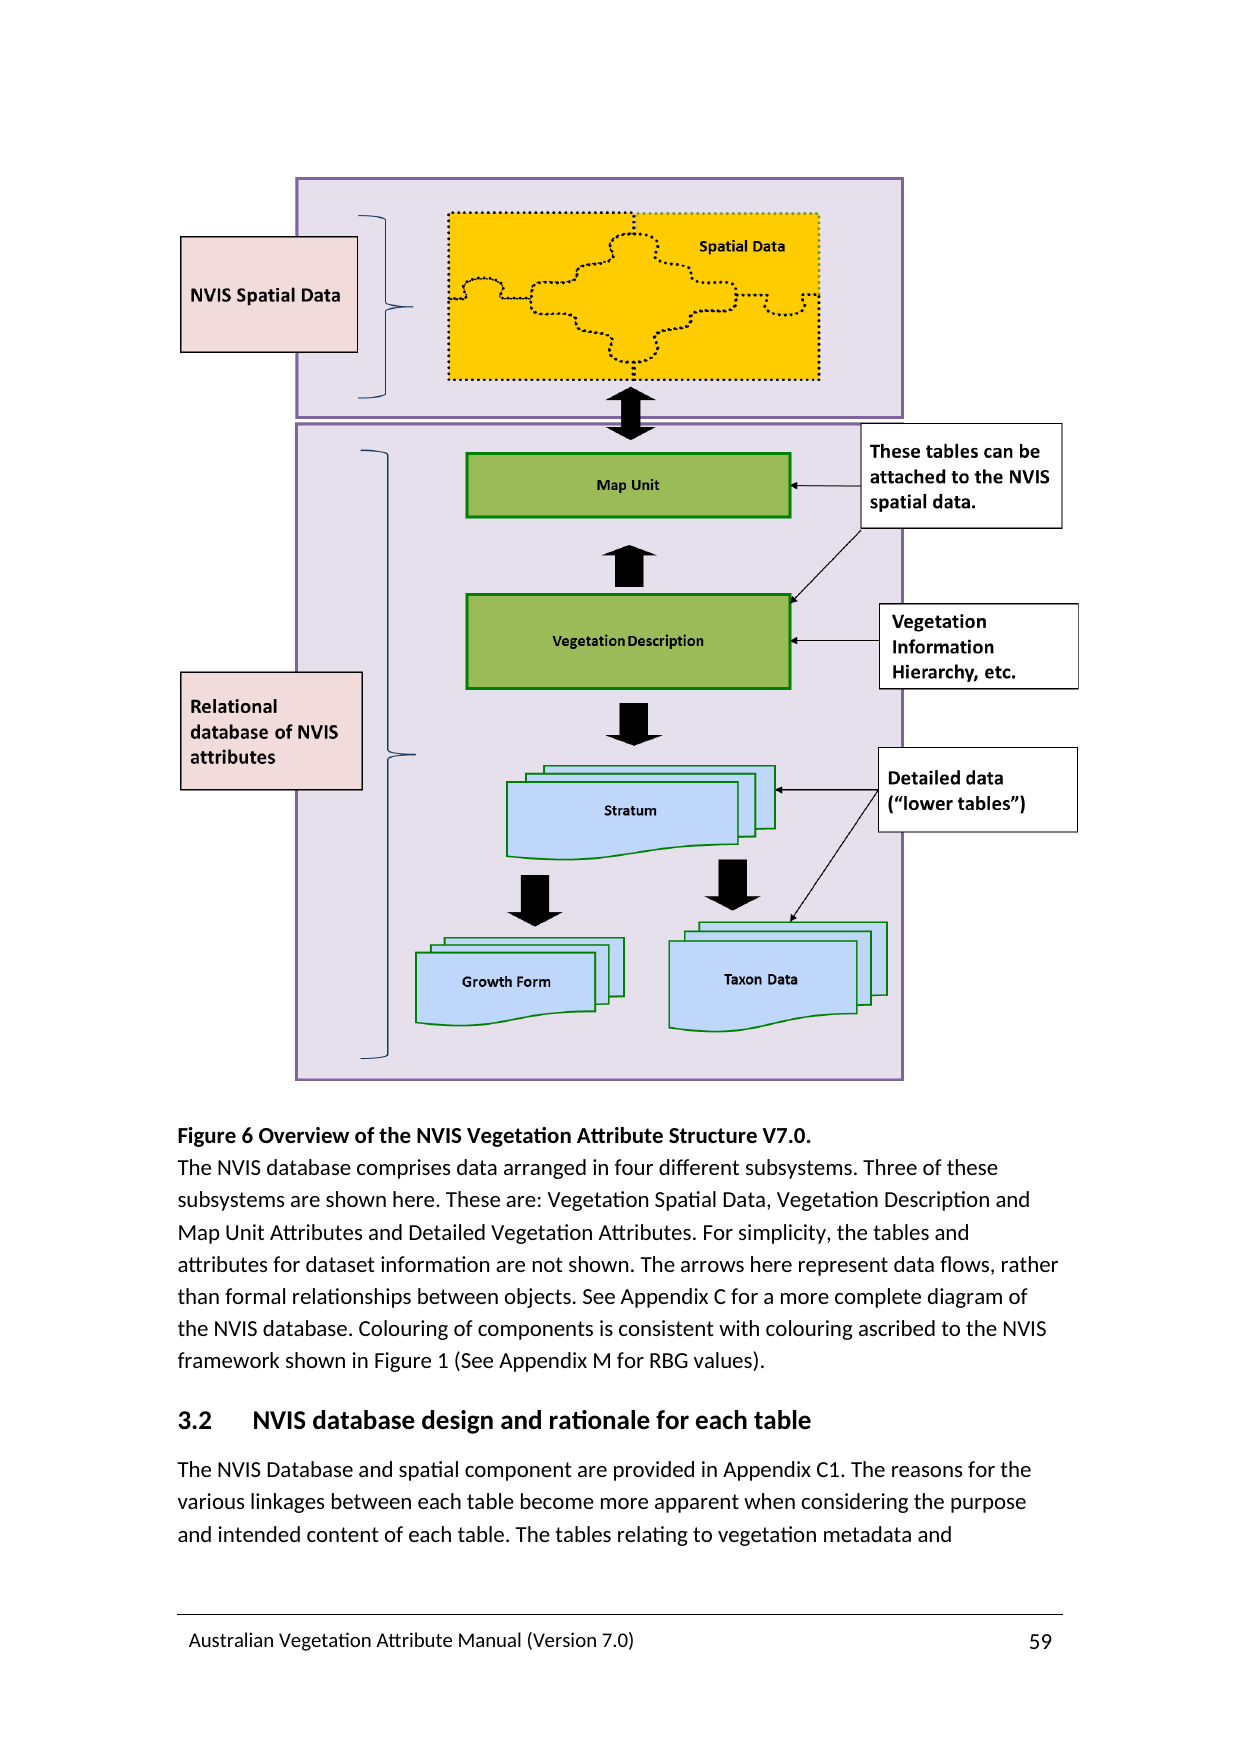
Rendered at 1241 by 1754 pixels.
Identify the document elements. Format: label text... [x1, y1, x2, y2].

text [177, 1455, 1063, 1548]
text The NVIS database comprises data arranged in four different subsystems. Three of these subsystems are shown here. These are: Vegetation Spatial Data, Vegetation Description and Map Unit Attributes and Detailed Vegetation Attributes. For simplicity, the tables and attributes for dataset information are not shown. The arrows here represent data flows, rather than formal relationships between objects. See Appendix C for a more complete diagram of the NVIS database. Colouring of components is consistent with colouring ascribed to the NVIS framework shown in Figure 1 (See Appendix M for RBG values). [177, 1153, 1063, 1374]
subtitle 3.2 NVIS database design and rationale for each table [177, 1403, 1063, 1437]
picture [177, 177, 1079, 1081]
